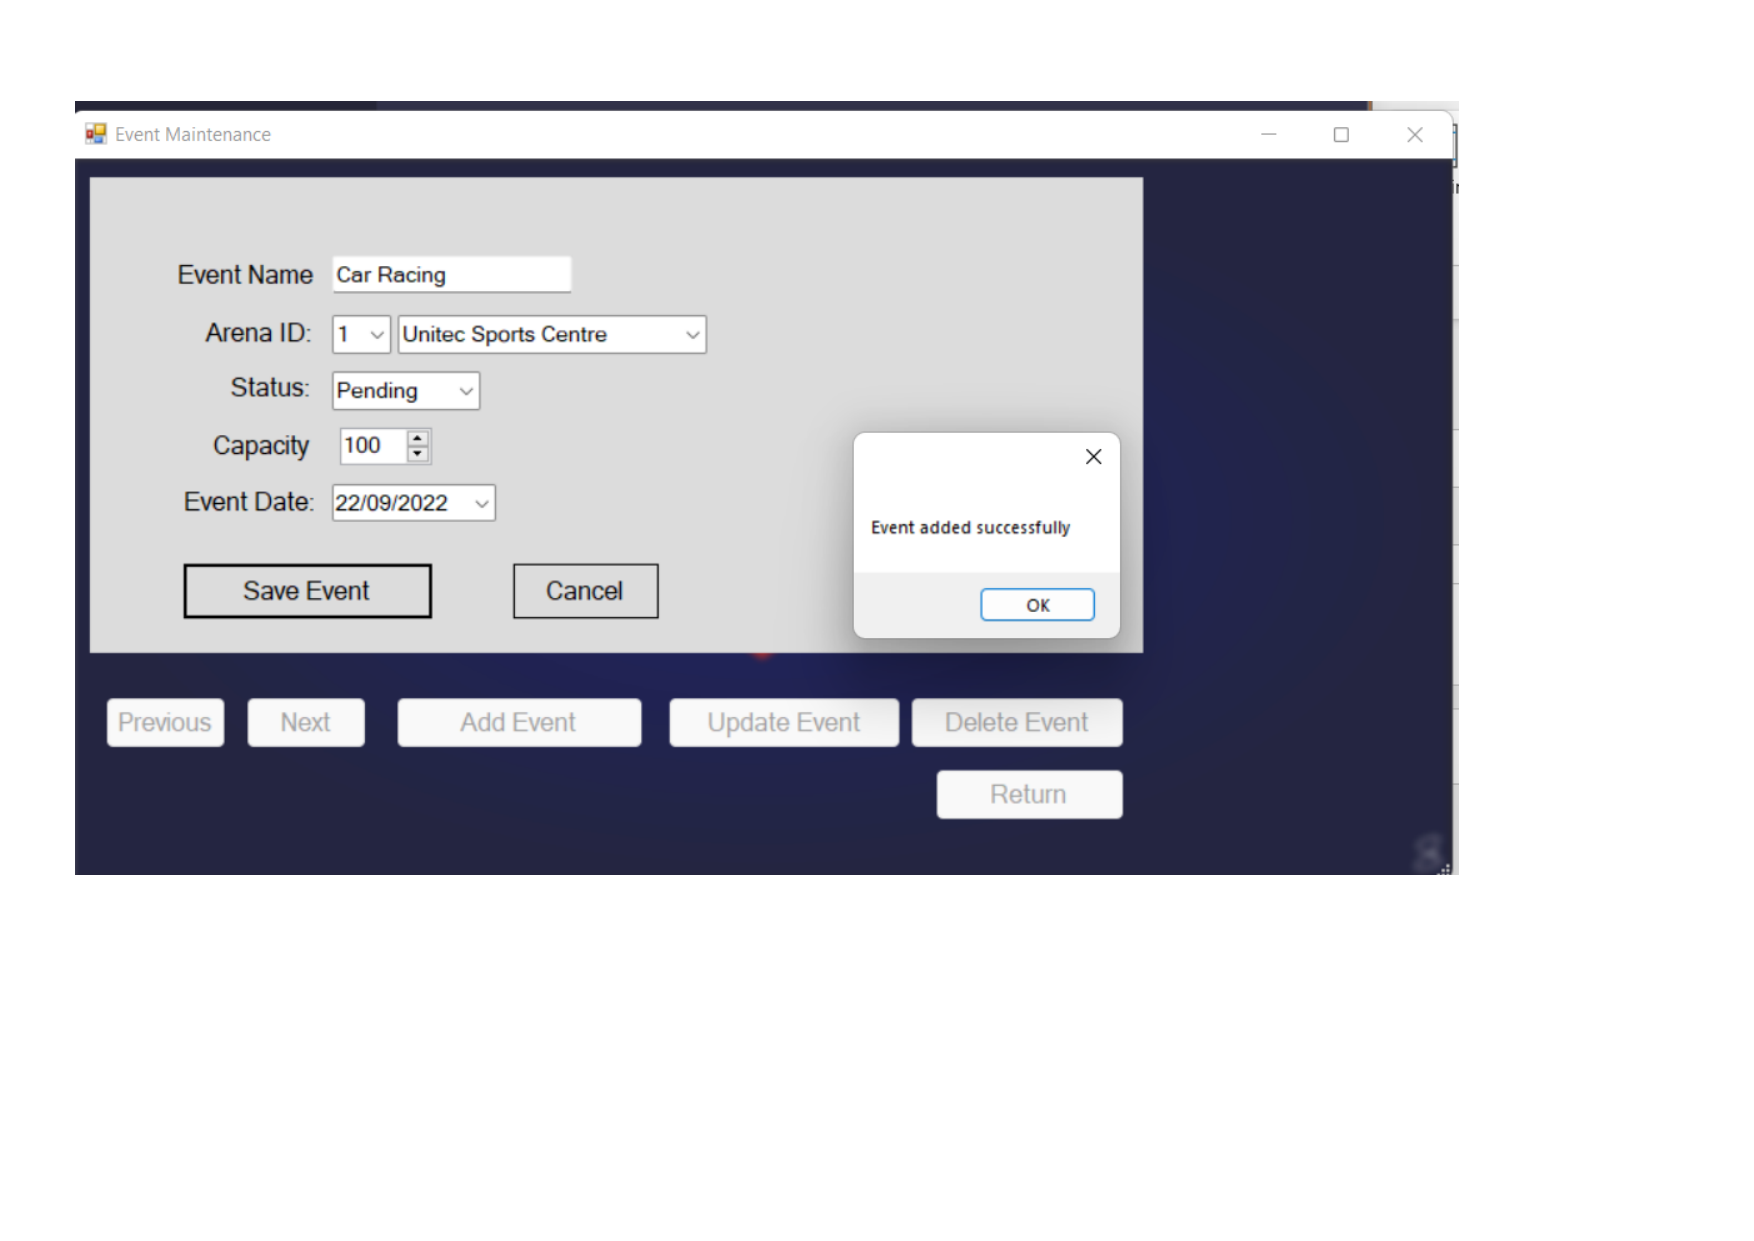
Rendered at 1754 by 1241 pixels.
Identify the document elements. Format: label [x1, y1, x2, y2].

picture [75, 101, 1459, 875]
